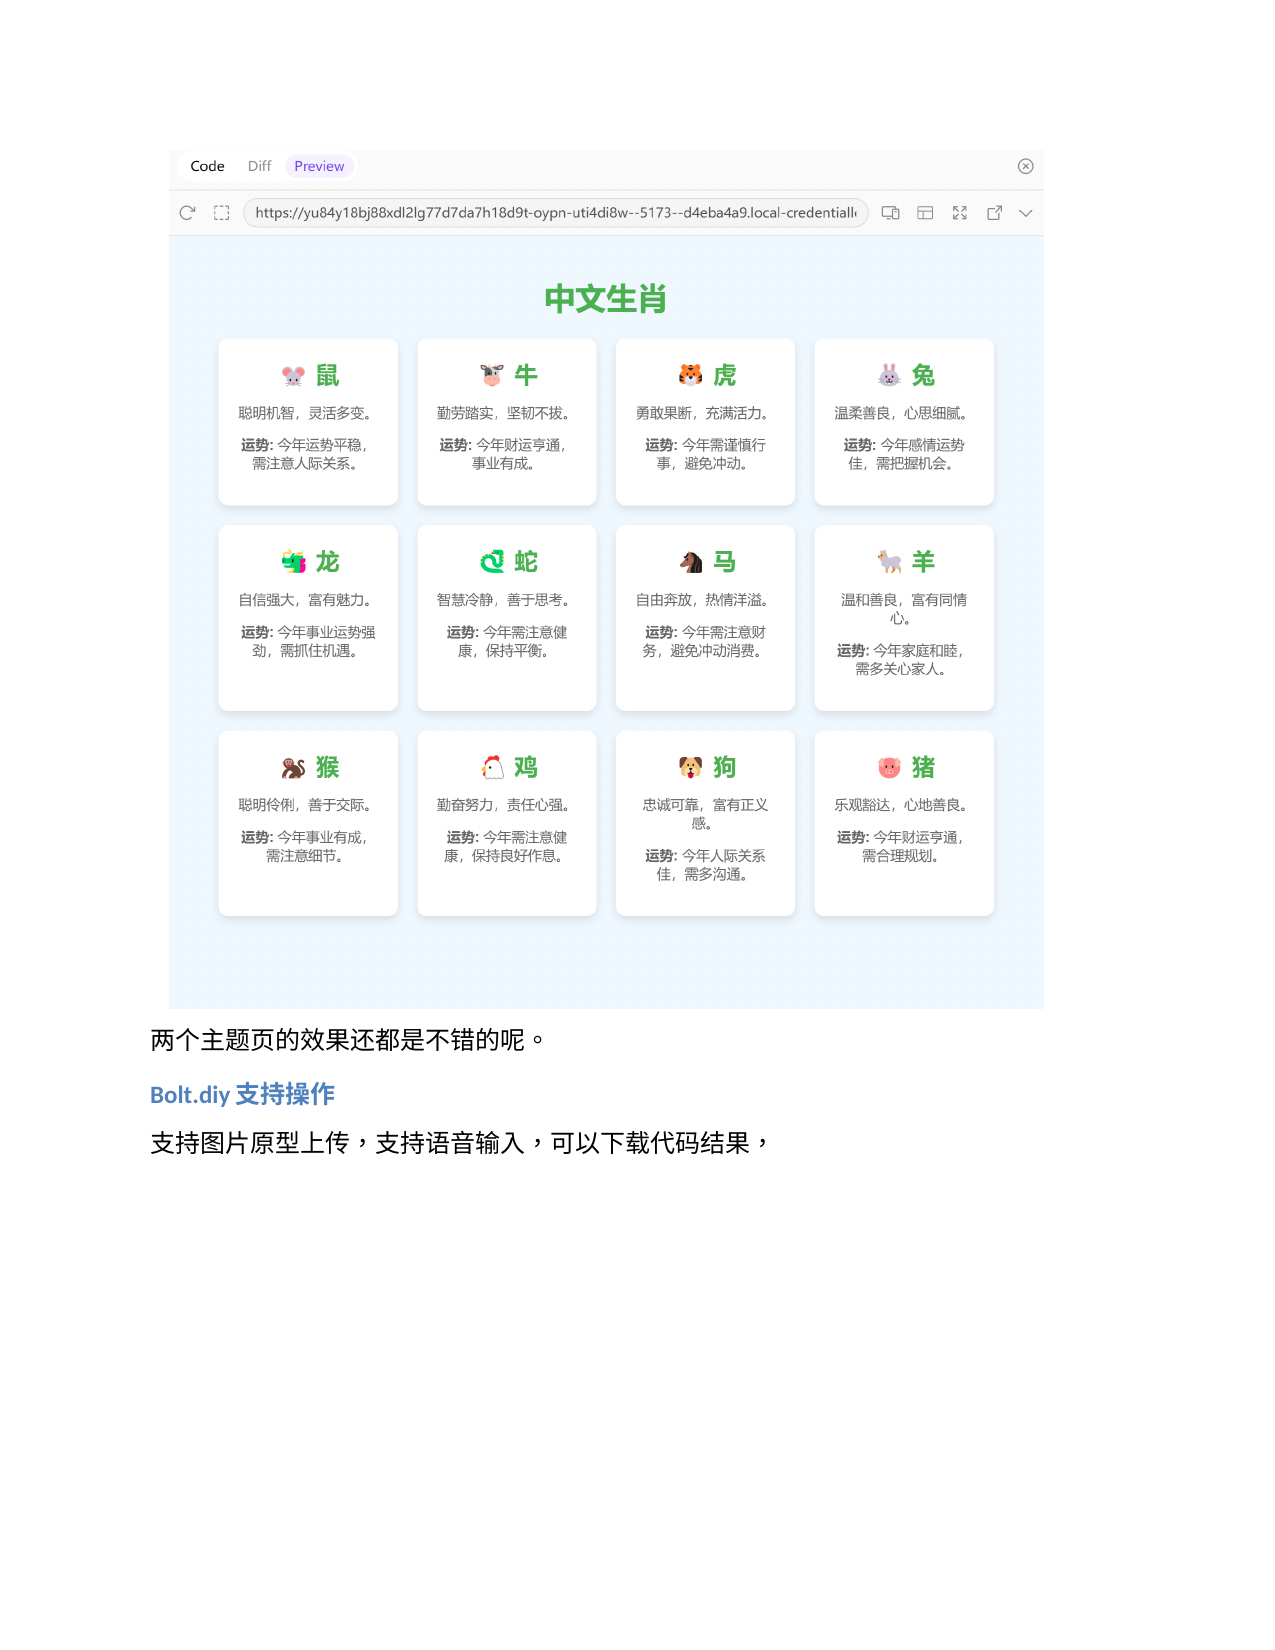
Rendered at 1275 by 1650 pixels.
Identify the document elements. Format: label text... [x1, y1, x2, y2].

text 支持图片原型上传，支持语音输入，可以下载代码结果， [150, 1130, 1125, 1158]
picture [168, 150, 1044, 1009]
text 两个主题页的效果还都是不错的呢。 [150, 1027, 1125, 1056]
subtitle Bolt.diy支持操作 [150, 1077, 1125, 1111]
